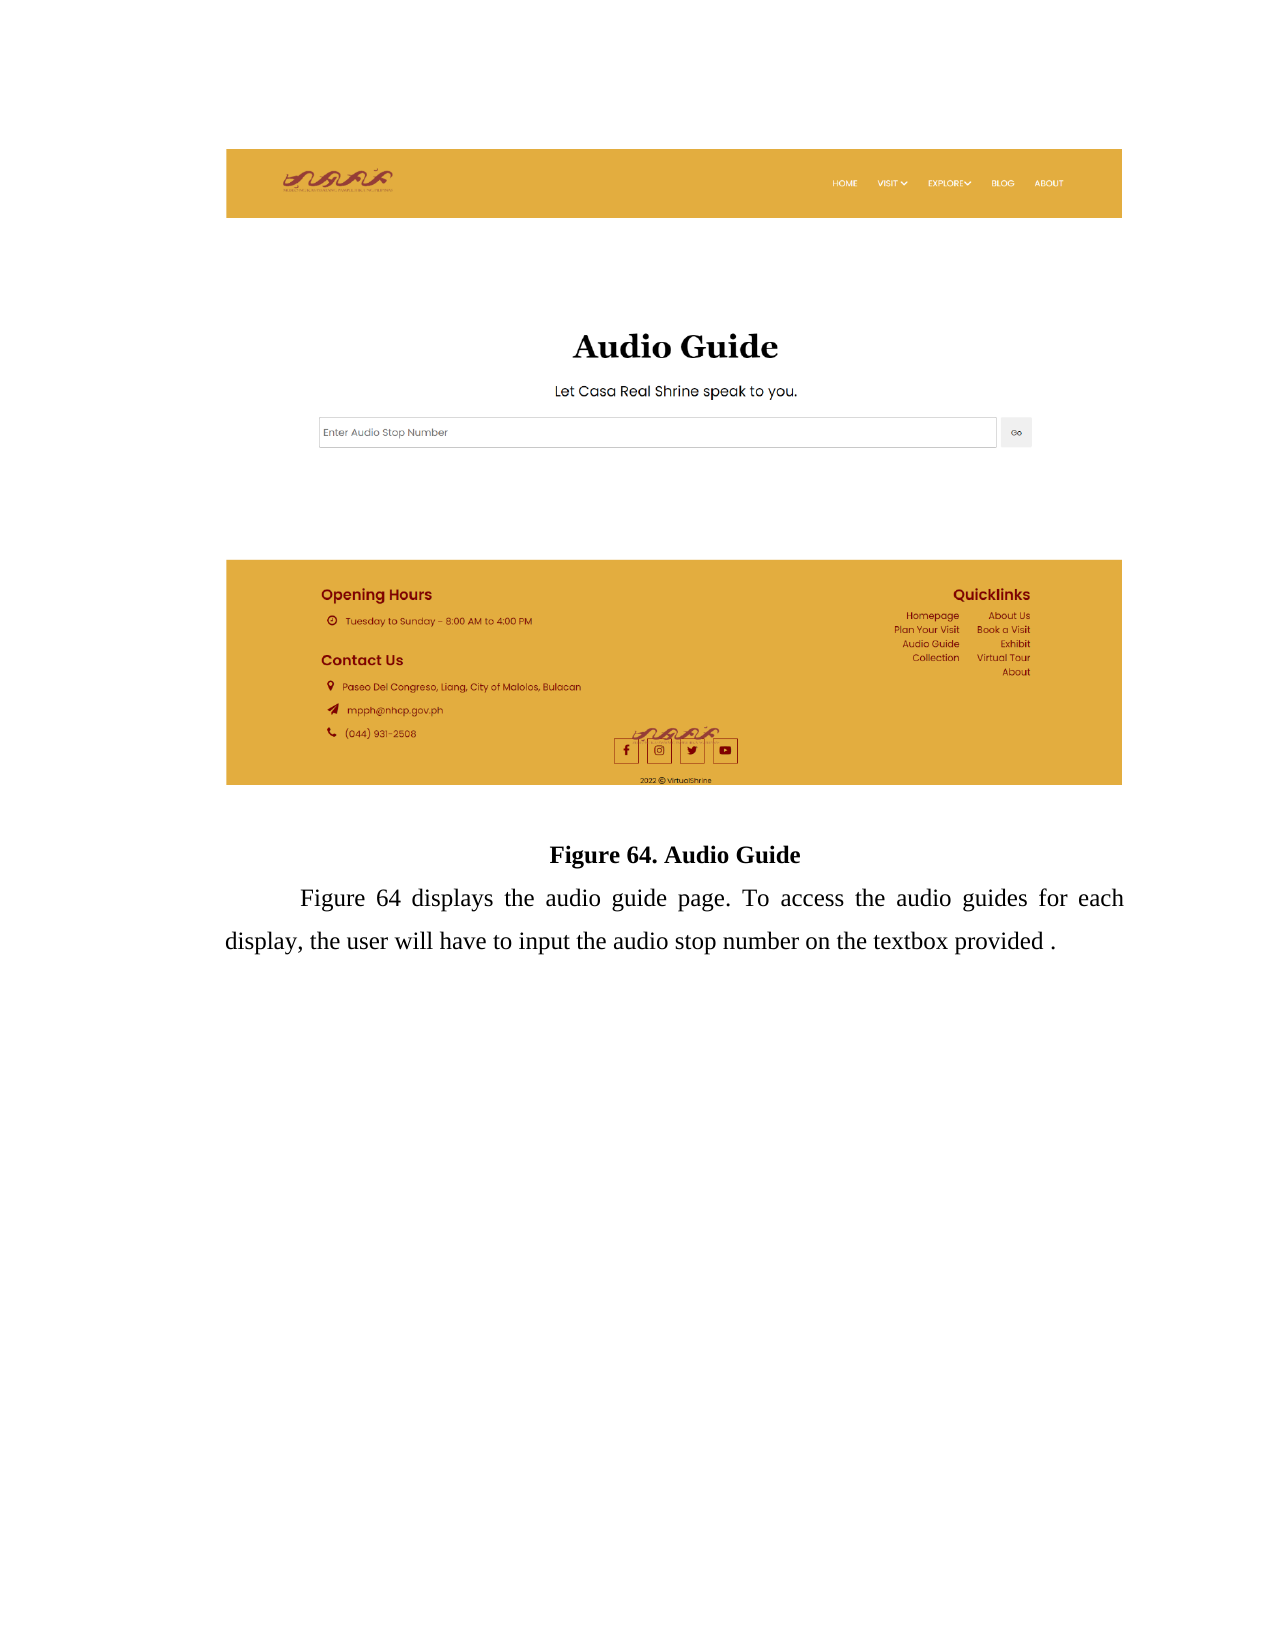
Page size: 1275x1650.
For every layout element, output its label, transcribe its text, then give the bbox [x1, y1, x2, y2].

text Figure 64. Audio Guide [225, 840, 1125, 869]
picture [225, 149, 1122, 784]
text Figure 64 displays the audio guide page. To access the audio guides for each display, the user will have to input the audio stop number on the textbox provided . [225, 883, 1125, 955]
